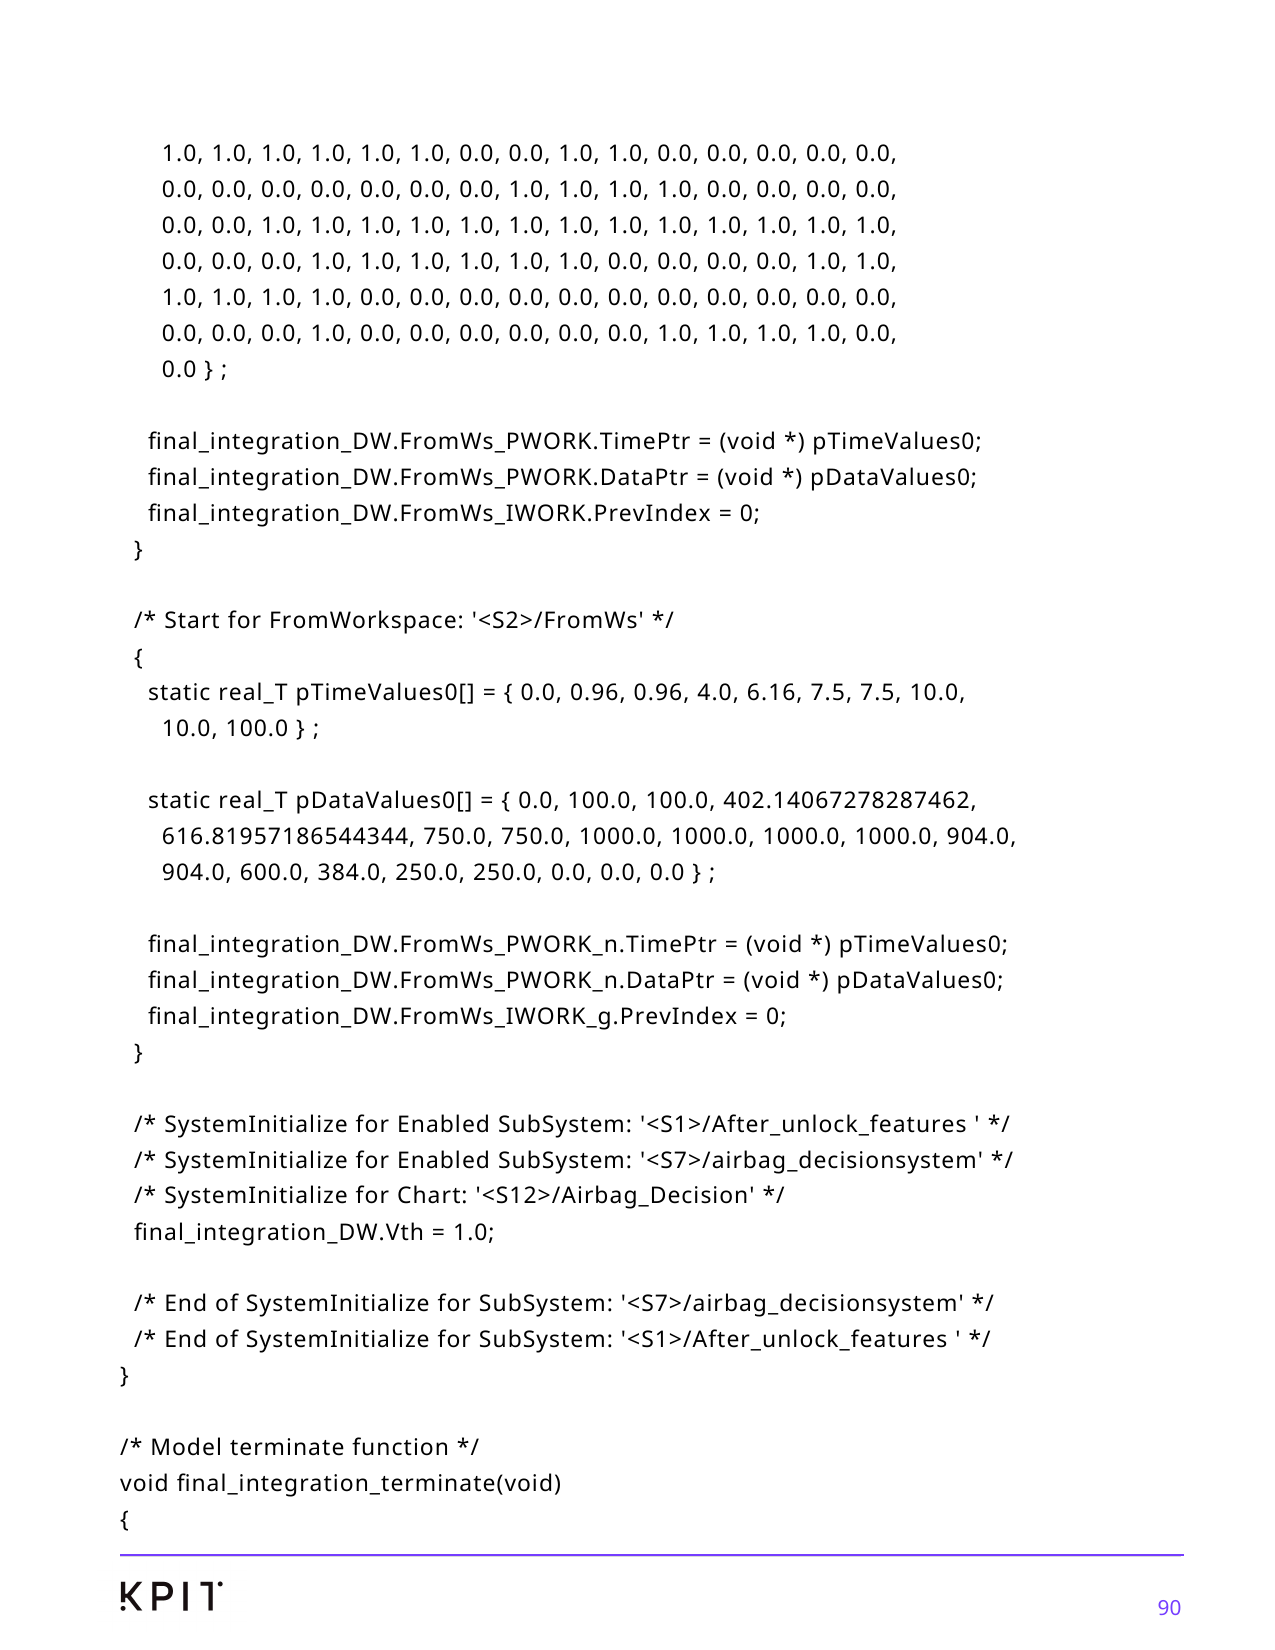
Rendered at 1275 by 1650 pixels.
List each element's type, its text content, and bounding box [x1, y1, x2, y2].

text final_integration_DW.FromWs_PWORK.DataPtr = (void *) pDataValues0; [120, 461, 1181, 492]
text final_integration_DW.FromWs_PWORK_n.TimePtr = (void *) pTimeValues0; [120, 928, 1181, 959]
text /* SystemInitialize for Enabled SubSystem: '<S1>/After_unlock_features ' */ [120, 1108, 1181, 1139]
text 10.0, 100.0 } ; [120, 712, 1181, 743]
text /* End of SystemInitialize for SubSystem: '<S7>/airbag_decisionsystem' */ [120, 1287, 1181, 1318]
text /* SystemInitialize for Chart: '<S12>/Airbag_Decision' */ [120, 1179, 1181, 1211]
text } [120, 533, 1181, 564]
text static real_T pDataValues0[] = { 0.0, 100.0, 100.0, 402.14067278287462, [120, 784, 1181, 815]
text final_integration_DW.FromWs_PWORK_n.DataPtr = (void *) pDataValues0; [120, 964, 1181, 995]
text 616.81957186544344, 750.0, 750.0, 1000.0, 1000.0, 1000.0, 1000.0, 904.0, [120, 820, 1181, 851]
text } [120, 1036, 1181, 1067]
text final_integration_DW.FromWs_IWORK_g.PrevIndex = 0; [120, 1000, 1181, 1031]
text 0.0, 0.0, 0.0, 0.0, 0.0, 0.0, 0.0, 1.0, 1.0, 1.0, 1.0, 0.0, 0.0, 0.0, 0.0, [120, 173, 1181, 204]
text { [120, 1503, 1181, 1534]
text 904.0, 600.0, 384.0, 250.0, 250.0, 0.0, 0.0, 0.0 } ; [120, 856, 1181, 887]
text void final_integration_terminate(void) [120, 1467, 1181, 1498]
text 1.0, 1.0, 1.0, 1.0, 1.0, 1.0, 0.0, 0.0, 1.0, 1.0, 0.0, 0.0, 0.0, 0.0, 0.0, [120, 137, 1181, 168]
text /* SystemInitialize for Enabled SubSystem: '<S7>/airbag_decisionsystem' */ [120, 1143, 1181, 1175]
text static real_T pTimeValues0[] = { 0.0, 0.96, 0.96, 4.0, 6.16, 7.5, 7.5, 10.0, [120, 676, 1181, 708]
text } [120, 1359, 1181, 1390]
text 1.0, 1.0, 1.0, 1.0, 0.0, 0.0, 0.0, 0.0, 0.0, 0.0, 0.0, 0.0, 0.0, 0.0, 0.0, [120, 281, 1181, 312]
picture [96, 1561, 247, 1632]
text /* End of SystemInitialize for SubSystem: '<S1>/After_unlock_features ' */ [120, 1323, 1181, 1354]
text final_integration_DW.FromWs_PWORK.TimePtr = (void *) pTimeValues0; [120, 425, 1181, 456]
text final_integration_DW.Vth = 1.0; [120, 1215, 1181, 1247]
text /* Start for FromWorkspace: '<S2>/FromWs' */ [120, 604, 1181, 636]
text 0.0, 0.0, 1.0, 1.0, 1.0, 1.0, 1.0, 1.0, 1.0, 1.0, 1.0, 1.0, 1.0, 1.0, 1.0, [120, 209, 1181, 240]
text final_integration_DW.FromWs_IWORK.PrevIndex = 0; [120, 497, 1181, 528]
text /* Model terminate function */ [120, 1431, 1181, 1462]
text { [120, 640, 1181, 672]
text 0.0, 0.0, 0.0, 1.0, 0.0, 0.0, 0.0, 0.0, 0.0, 0.0, 1.0, 1.0, 1.0, 1.0, 0.0, [120, 317, 1181, 348]
text 0.0, 0.0, 0.0, 1.0, 1.0, 1.0, 1.0, 1.0, 1.0, 0.0, 0.0, 0.0, 0.0, 1.0, 1.0, [120, 245, 1181, 276]
text 0.0 } ; [120, 353, 1181, 384]
